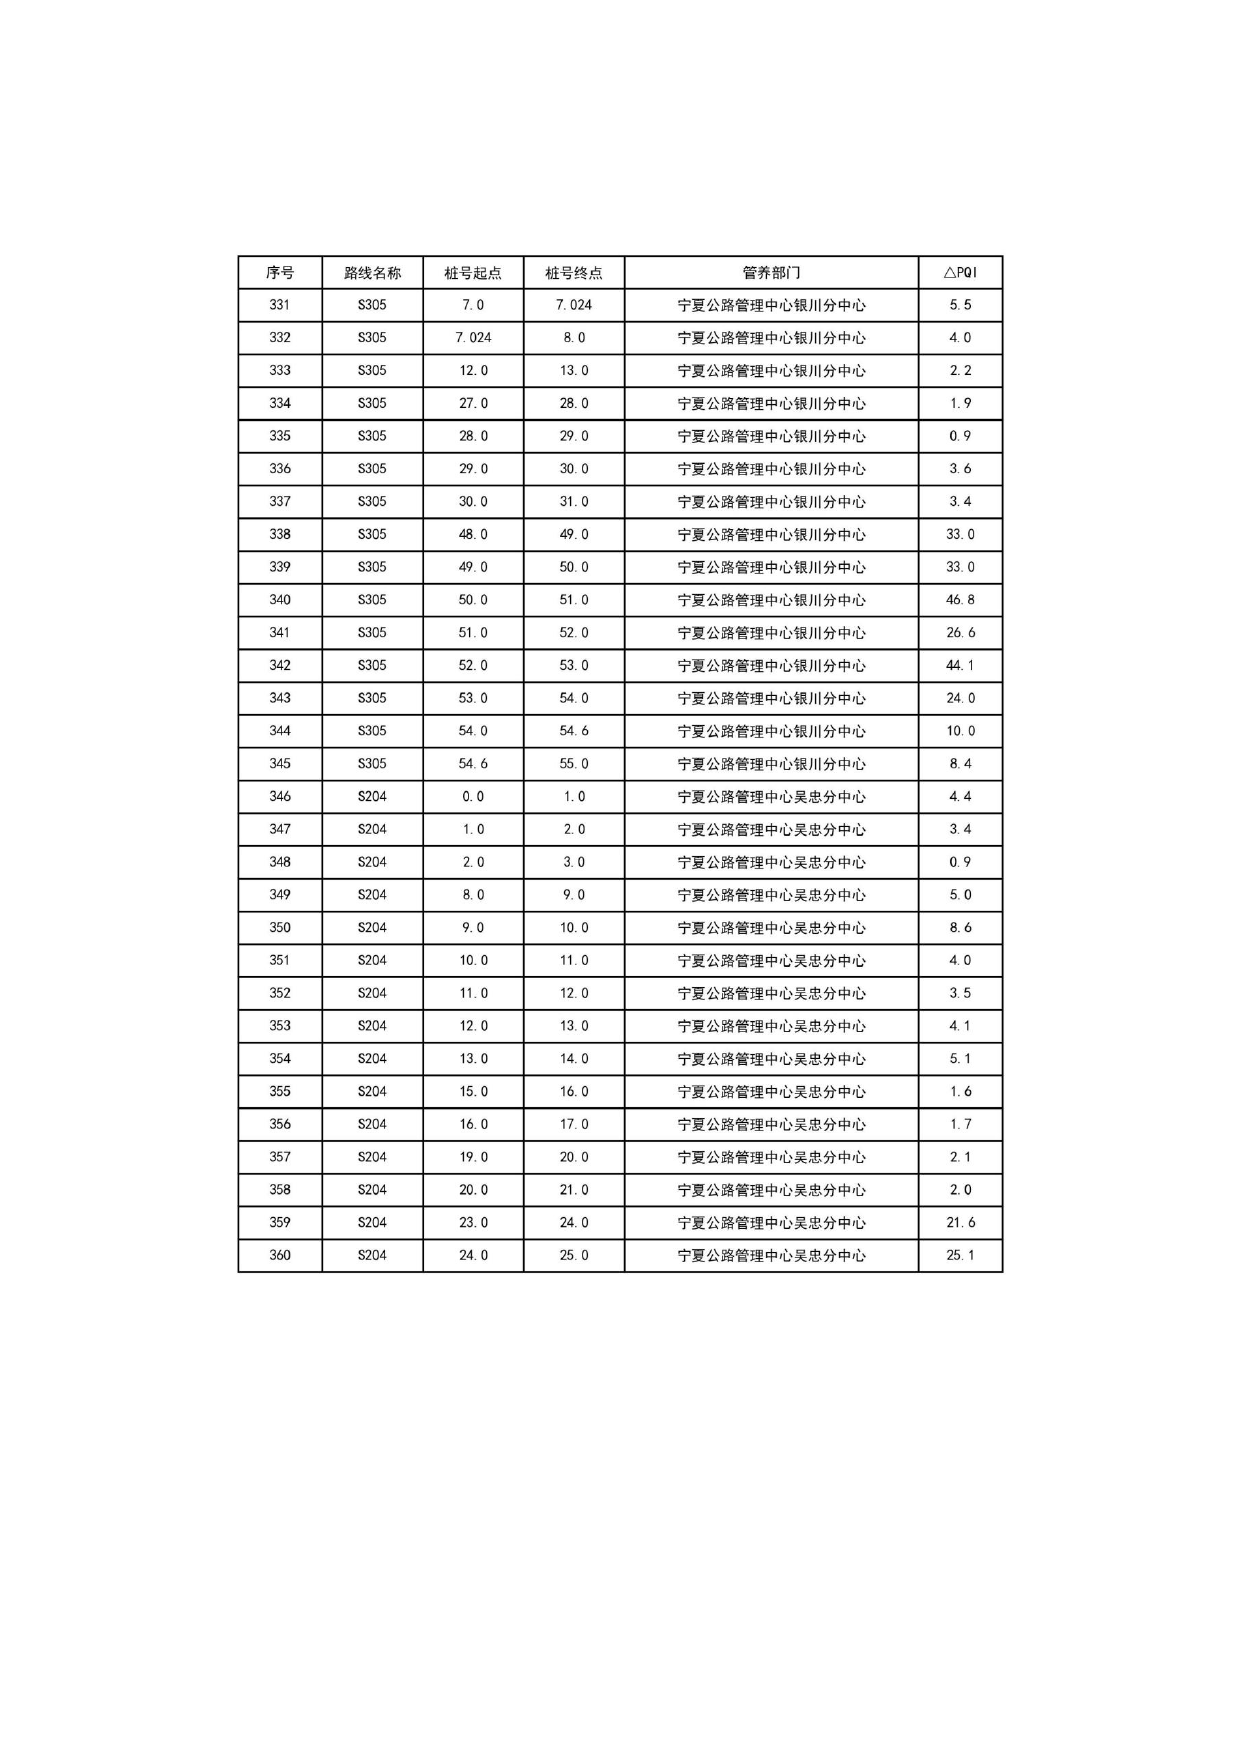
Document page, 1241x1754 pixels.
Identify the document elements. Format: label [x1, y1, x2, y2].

picture [187, 162, 1053, 1367]
